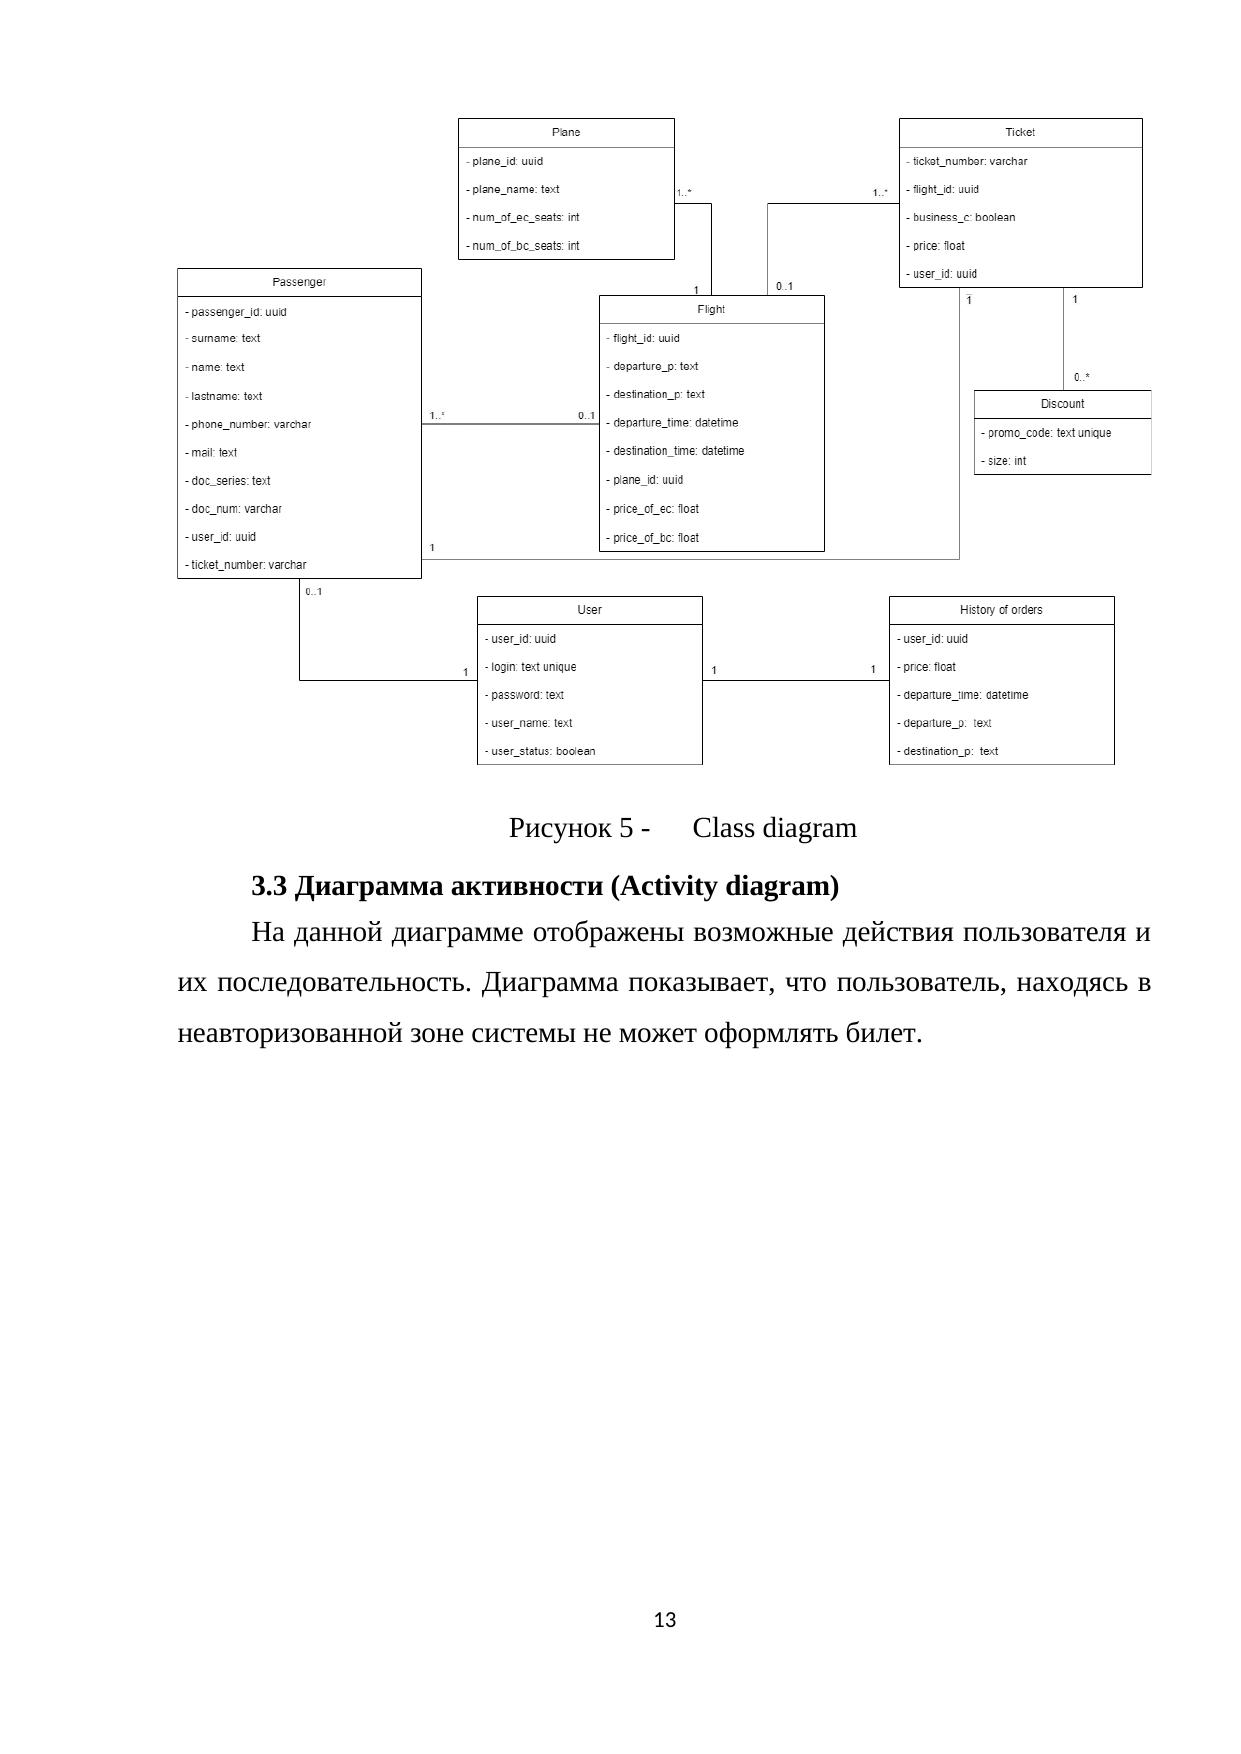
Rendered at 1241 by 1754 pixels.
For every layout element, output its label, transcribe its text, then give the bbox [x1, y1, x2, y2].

text На данной диаграмме отображены возможные действия пользователя и их последовательность. Диаграмма показывает, что пользователь, находясь в неавторизованной зоне системы не может оформлять билет. [177, 914, 1152, 1048]
text Class diagram [215, 810, 1152, 843]
text Диаграмма активности (Activity diagram) [177, 868, 1152, 902]
picture [177, 118, 1152, 765]
